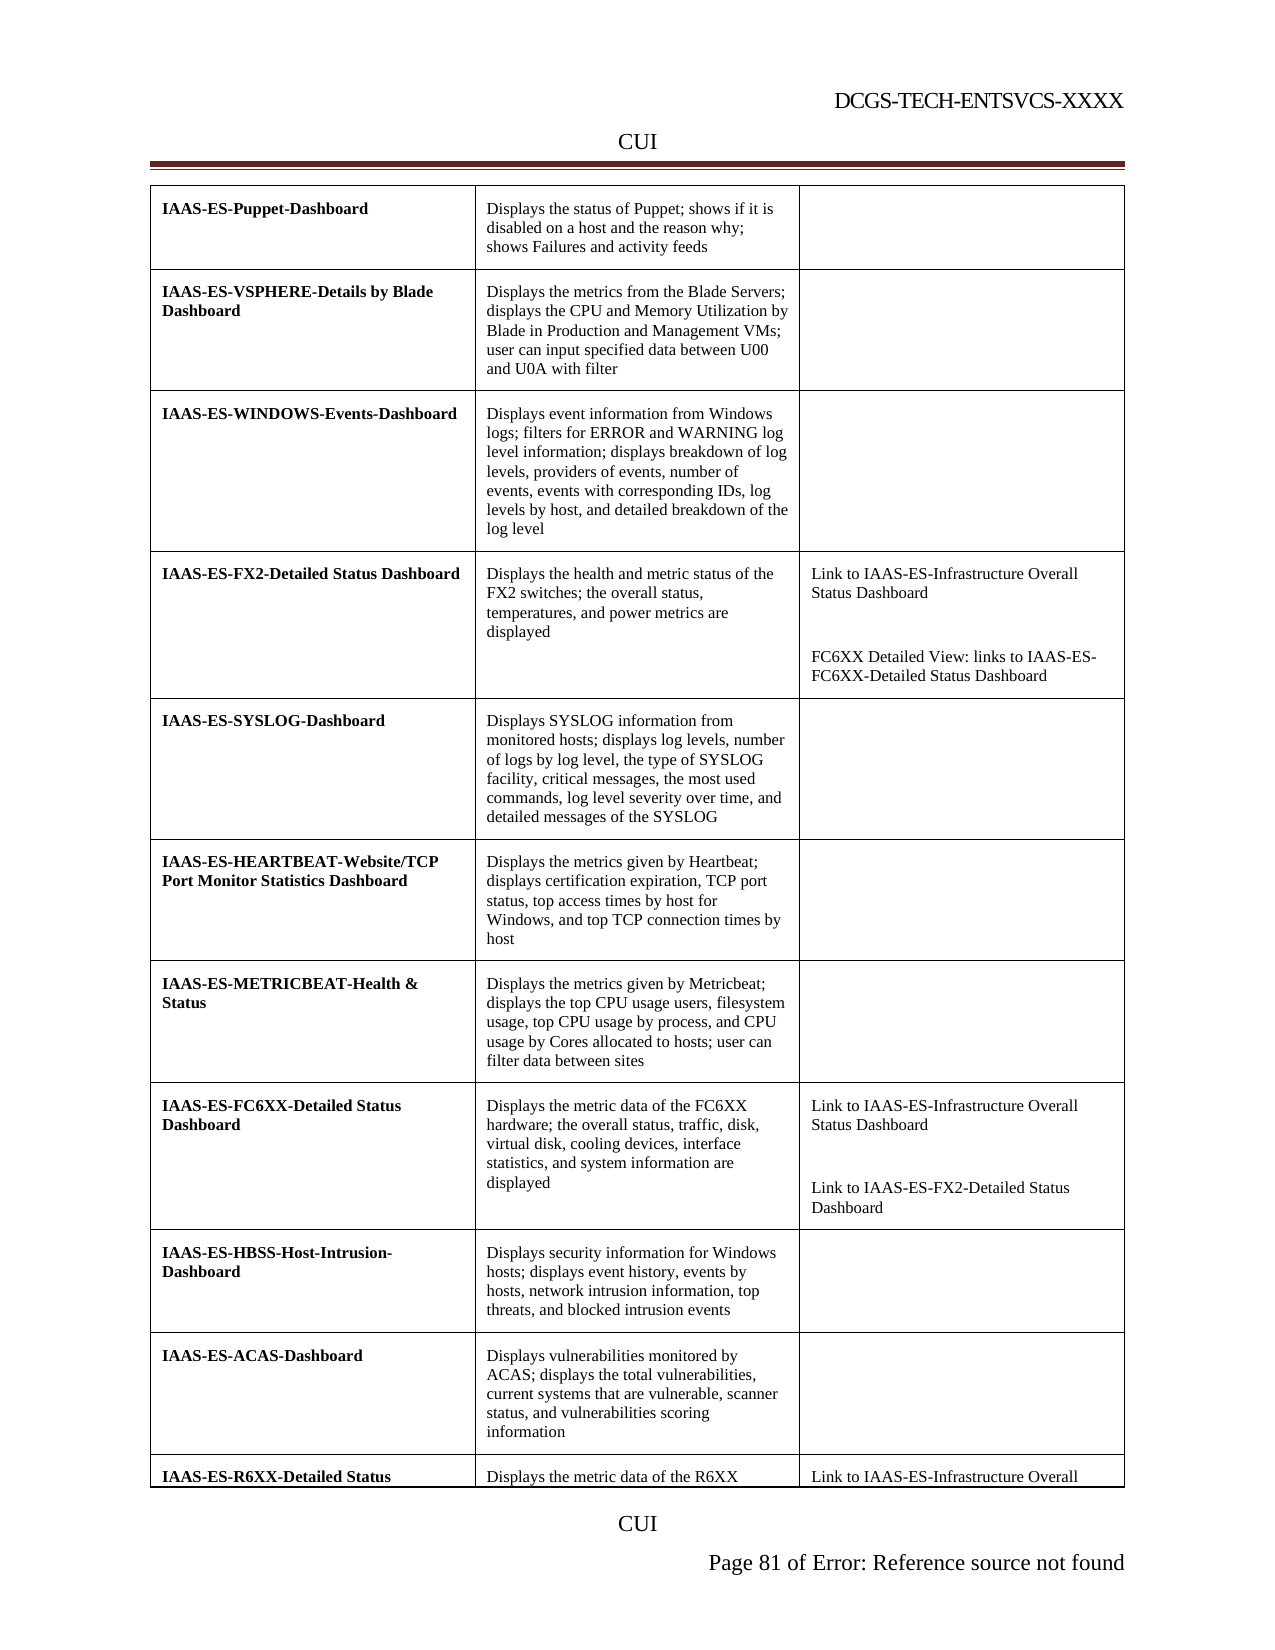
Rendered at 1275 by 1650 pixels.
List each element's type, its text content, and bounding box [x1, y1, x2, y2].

table_cell Displays the metrics given by Heartbeat; displays certification expiration, TCP port status, top access times by host for Windows, and top TCP connection times by host [476, 840, 799, 960]
table_cell IAAS-ES-WINDOWS-Events-Dashboard [151, 391, 475, 551]
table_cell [800, 1455, 1124, 1486]
table_cell Displays the metrics from the Blade Servers; displays the CPU and Memory Utilization by Blade in Production and Management VMs; user can input specified data between U00 and U0A with filter [476, 270, 799, 390]
table_cell IAAS-ES-HBSS-Host-Intrusion-Dashboard [151, 1230, 475, 1332]
table_cell Displays the metric data of the FC6XX hardware; the overall status, traffic, disk, virtual disk, cooling devices, interface statistics, and system information are displayed [476, 1083, 799, 1229]
table_cell [800, 1230, 1124, 1332]
table_cell IAAS-ES-METRICBEAT-Health & Status [151, 961, 475, 1082]
table_cell IAAS-ES-ACAS-Dashboard [151, 1333, 475, 1454]
table_cell Displays SYSLOG information from monitored hosts; displays log levels, number of logs by log level, the type of SYSLOG facility, critical messages, the most used commands, log level severity over time, and detailed messages of the SYSLOG [476, 699, 799, 838]
table_cell [800, 699, 1124, 838]
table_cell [476, 1455, 799, 1486]
table_cell Displays vulnerabilities monitored by ACAS; displays the total vulnerabilities, current systems that are vulnerable, scanner status, and vulnerabilities scoring information [476, 1333, 799, 1454]
table_cell [800, 840, 1124, 960]
table_cell Link to IAAS-ES-Infrastructure Overall Status Dashboard Link to IAAS-ES-FX2-Detailed Status Dashboard [800, 1083, 1124, 1229]
table_cell [800, 186, 1124, 268]
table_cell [151, 1455, 475, 1486]
table_cell Link to IAAS-ES-Infrastructure Overall Status Dashboard FC6XX Detailed View: links to IAAS-ES-FC6XX-Detailed Status Dashboard [800, 552, 1124, 697]
table_cell IAAS-ES-HEARTBEAT-Website/TCP Port Monitor Statistics Dashboard [151, 840, 475, 960]
table_cell Displays event information from Windows logs; filters for ERROR and WARNING log level information; displays breakdown of log levels, providers of events, number of events, events with corresponding IDs, log levels by host, and detailed breakdown of the log level [476, 391, 799, 551]
table_cell [800, 270, 1124, 390]
table_cell Displays the metrics given by Metricbeat; displays the top CPU usage users, filesystem usage, top CPU usage by process, and CPU usage by Cores allocated to hosts; user can filter data between sites [476, 961, 799, 1082]
table_cell IAAS-ES-FX2-Detailed Status Dashboard [151, 552, 475, 697]
table_cell IAAS-ES-VSPHERE-Details by Blade Dashboard [151, 270, 475, 390]
table_cell [800, 961, 1124, 1082]
table_cell IAAS-ES-FC6XX-Detailed Status Dashboard [151, 1083, 475, 1229]
table_cell Displays the status of Puppet; shows if it is disabled on a host and the reason why; shows Failures and activity feeds [476, 186, 799, 268]
table_cell Displays the health and metric status of the FX2 switches; the overall status, temperatures, and power metrics are displayed [476, 552, 799, 697]
table_cell IAAS-ES-Puppet-Dashboard [151, 186, 475, 268]
table_cell [800, 391, 1124, 551]
table_cell Displays security information for Windows hosts; displays event history, events by hosts, network intrusion information, top threats, and blocked intrusion events [476, 1230, 799, 1332]
table_cell [800, 1333, 1124, 1454]
table_cell IAAS-ES-SYSLOG-Dashboard [151, 699, 475, 838]
